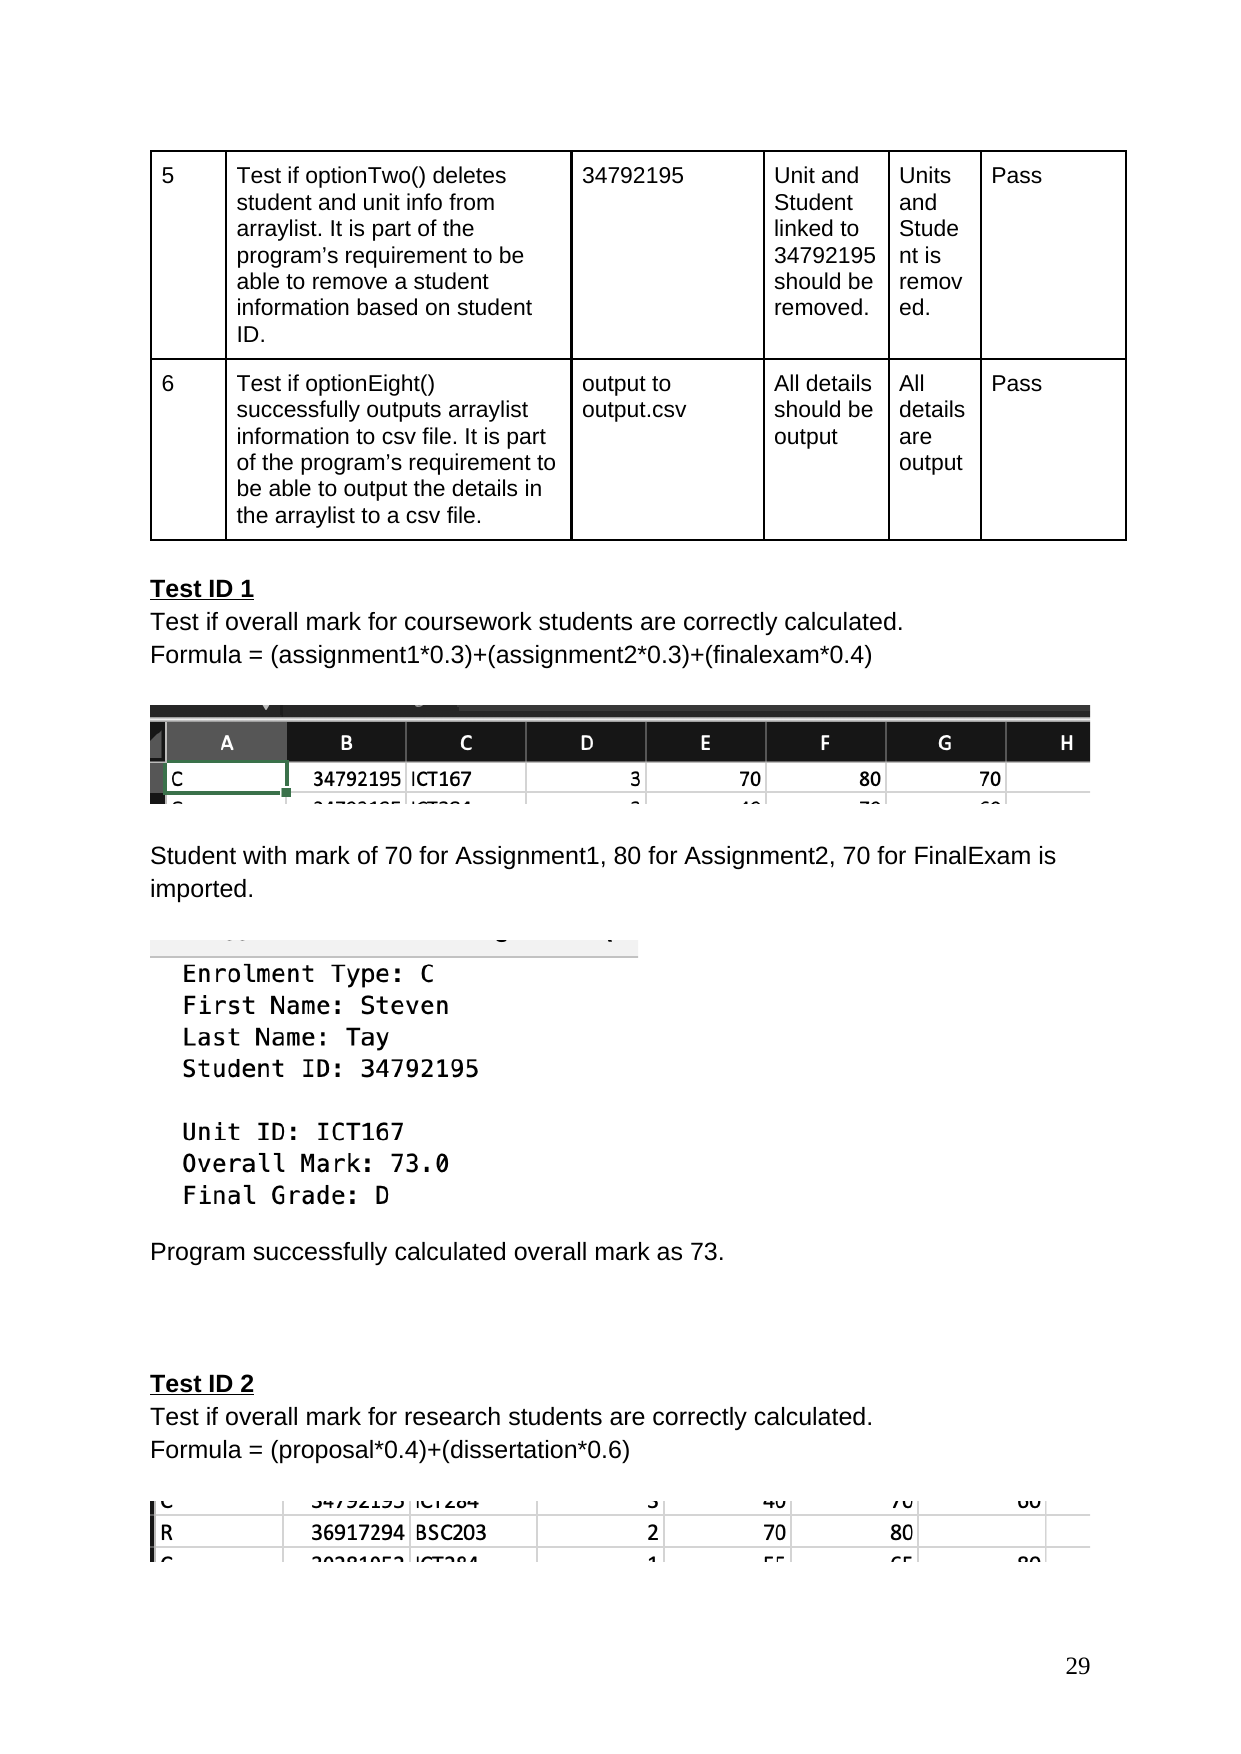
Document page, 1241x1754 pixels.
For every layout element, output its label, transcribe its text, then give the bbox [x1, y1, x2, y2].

text Formula = (proposal*0.4)+(dissertation*0.6) [150, 1435, 1090, 1464]
table_cell All details should be output [765, 360, 888, 538]
table_cell Unit and Student linked to 34792195 should be removed. [765, 152, 888, 357]
table_cell All details are output [890, 360, 980, 538]
text Student with mark of 70 for Assignment1, 80 for Assignment2, 70 for FinalExam is imported. [150, 841, 1090, 903]
text Test ID 2 [150, 1369, 1090, 1398]
table_cell output to output.csv [573, 360, 763, 538]
text Test if overall mark for research students are correctly calculated. [150, 1402, 1090, 1431]
text Test if overall mark for coursework students are correctly calculated. [150, 607, 1090, 635]
table_cell Pass [982, 360, 1125, 538]
table_cell Pass [982, 152, 1125, 357]
text Program successfully calculated overall mark as 73. [150, 1237, 1090, 1266]
picture [150, 940, 639, 1233]
table_cell 34792195 [573, 152, 763, 357]
table_cell 6 [152, 360, 225, 538]
table_cell 5 [152, 152, 225, 357]
table_cell Test if optionEight() successfully outputs arraylist information to csv file. It is part of the program’s requirement to be able to output the details in the arraylist to a csv file. [227, 360, 570, 538]
picture [150, 1501, 1091, 1562]
text Formula = (assignment1*0.3)+(assignment2*0.3)+(finalexam*0.4) [150, 639, 1090, 668]
table_cell Units and Student is removed. [890, 152, 980, 357]
picture [150, 705, 1091, 804]
table_cell Test if optionTwo() deletes student and unit info from arraylist. It is part of the program’s requirement to be able to remove a student information based on student ID. [227, 152, 570, 357]
text Test ID 1 [150, 573, 1090, 602]
